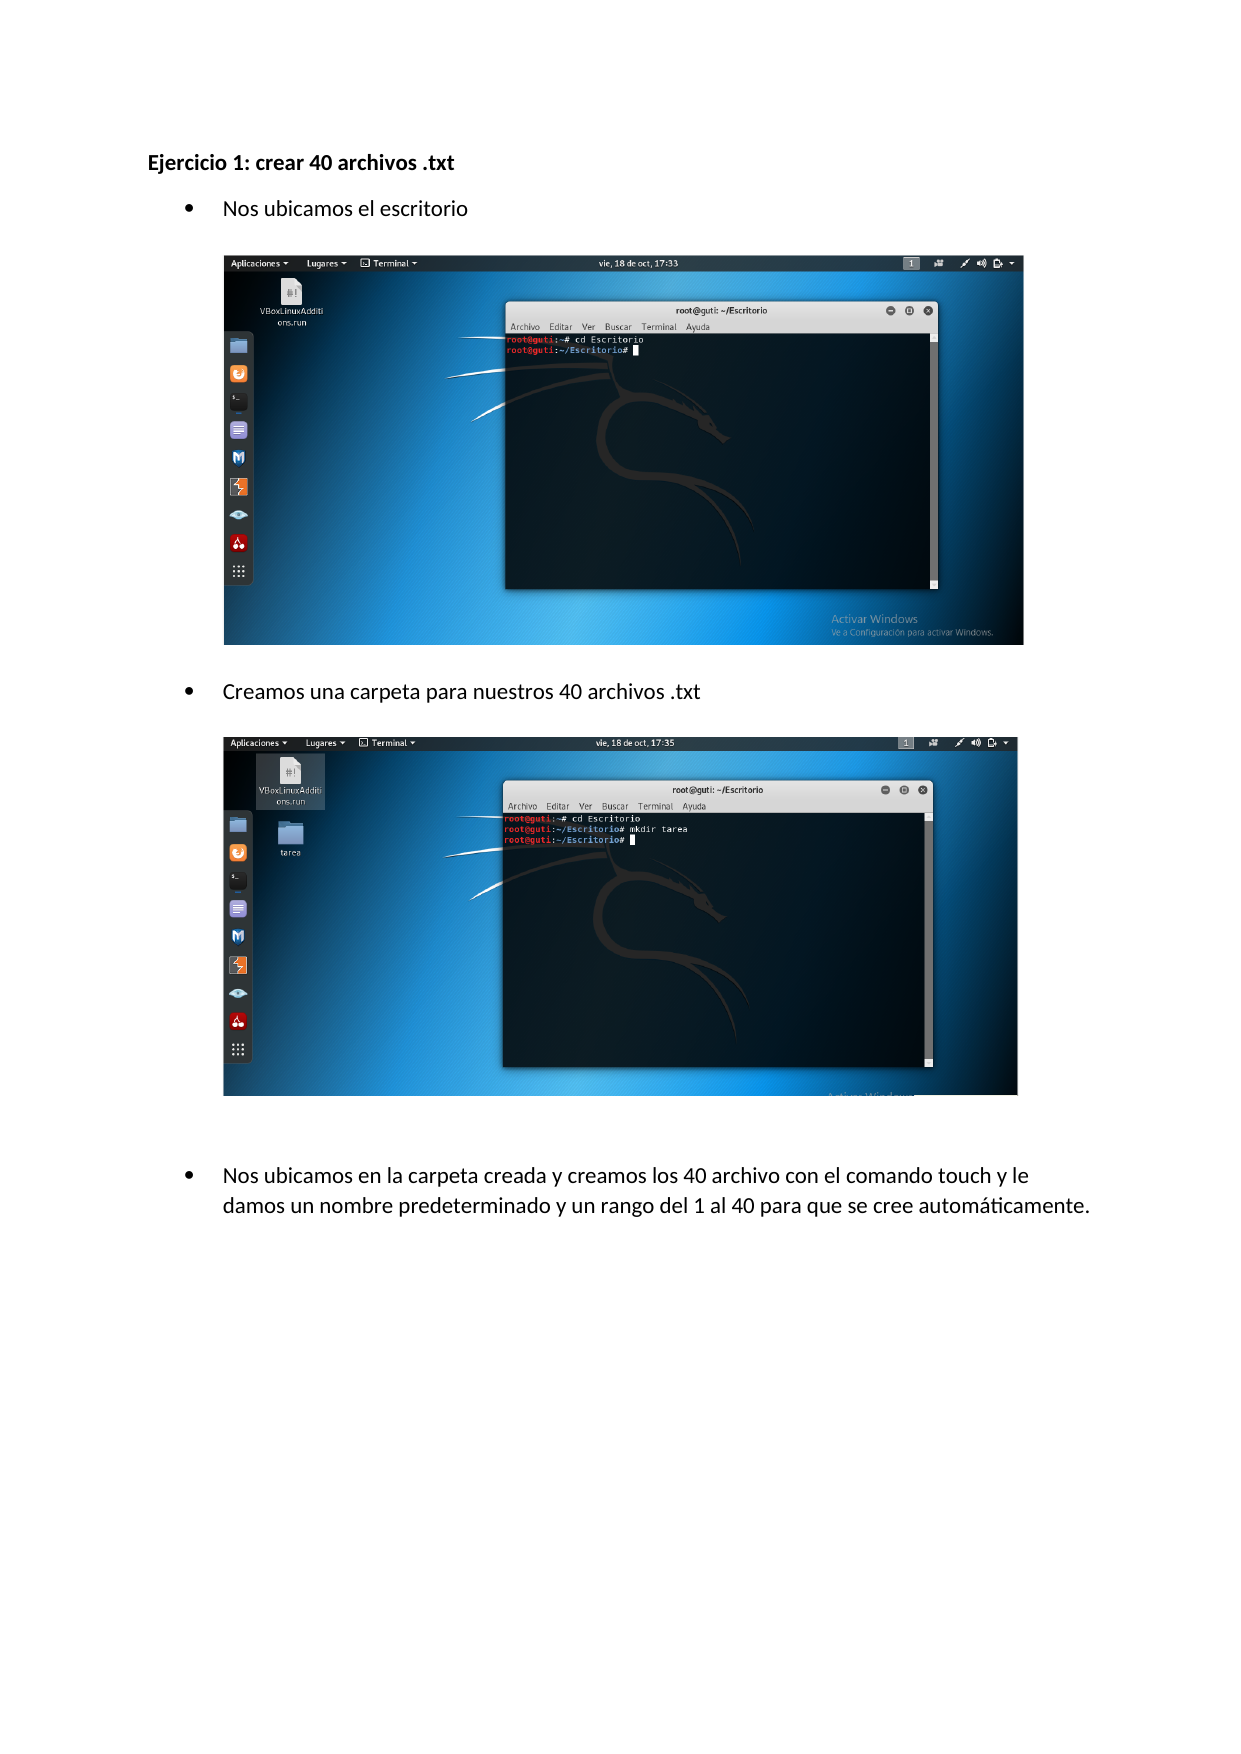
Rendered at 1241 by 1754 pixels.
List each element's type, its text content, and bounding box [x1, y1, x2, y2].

list Creamos una carpeta para nuestros 40 archivos .txt [185, 677, 1092, 705]
list Nos ubicamos en la carpeta creada y creamos los 40 archivo con el comando touch y le damos un nombre predeterminado y un rango del 1 al 40 para que se cree automáticamente. [185, 1161, 1092, 1219]
list Nos ubicamos el escritorio [185, 194, 1092, 222]
picture [222, 255, 1025, 645]
text Ejercicio 1: crear 40 archivos .txt [148, 148, 1092, 176]
picture [222, 737, 1019, 1096]
